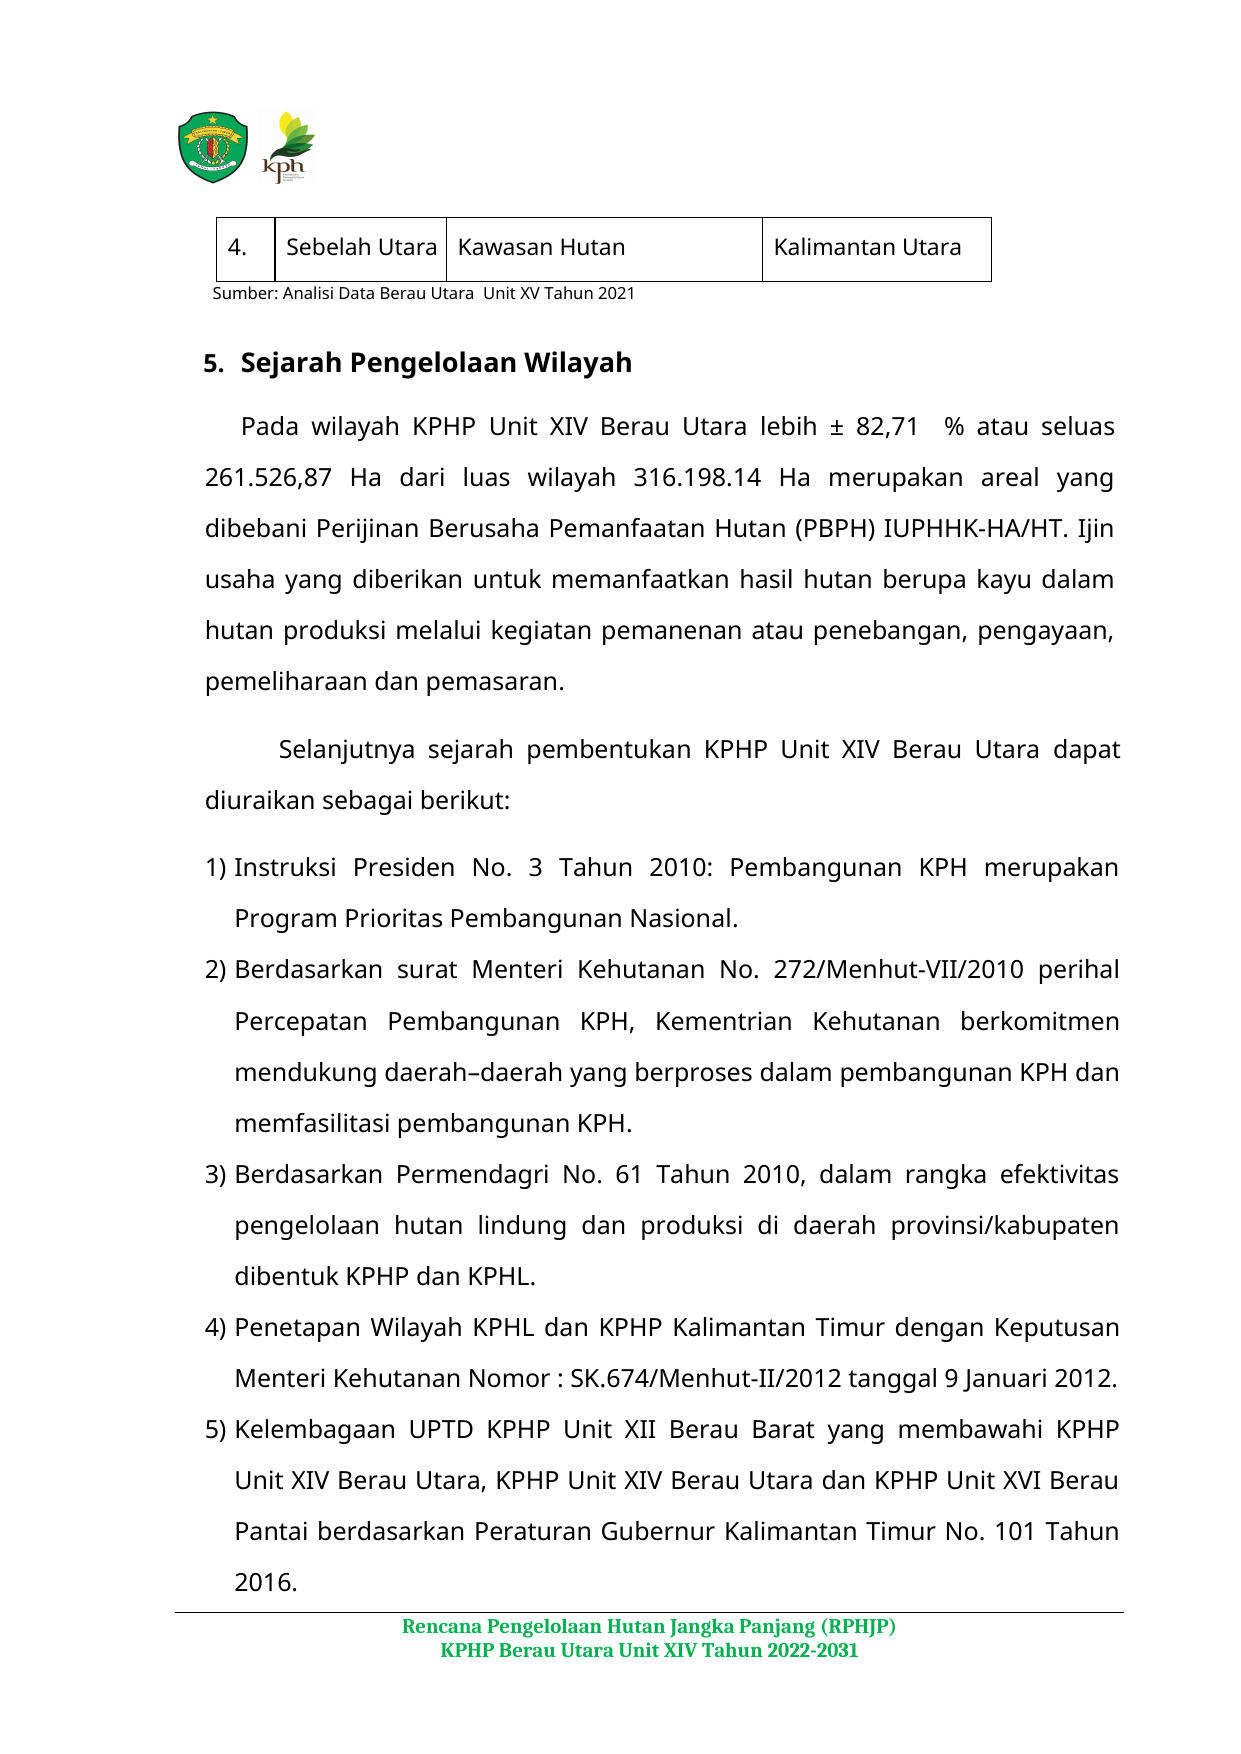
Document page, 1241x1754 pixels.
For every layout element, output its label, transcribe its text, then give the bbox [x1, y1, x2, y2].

list Kelembagaan UPTD KPHP Unit XII Berau Barat yang membawahi KPHP Unit XIV Berau Utara, KPHP Unit XIV Berau Utara dan KPHP Unit XVI Berau Pantai berdasarkan Peraturan Gubernur Kalimantan Timur No. 101 Tahun 2016. [204, 1411, 1121, 1599]
table_cell Kalimantan Utara [763, 218, 991, 281]
list Instruksi Presiden No. 3 Tahun 2010: Pembangunan KPH merupakan Program Prioritas Pembangunan Nasional. [204, 850, 1121, 935]
list Berdasarkan Permendagri No. 61 Tahun 2010, dalam rangka efektivitas pengelolaan hutan lindung dan produksi di daerah provinsi/kabupaten dibentuk KPHP dan KPHL. [204, 1156, 1121, 1292]
subtitle Sejarah Pengelolaan Wilayah [203, 343, 1121, 380]
list Penetapan Wilayah KPHL dan KPHP Kalimantan Timur dengan Keputusan Menteri Kehutanan Nomor : SK.674/Menhut-II/2012 tanggal 9 Januari 2012. [204, 1309, 1121, 1394]
text Sumber: Analisi Data Berau Utara Unit XV Tahun 2021 [212, 282, 1124, 304]
picture [257, 109, 317, 185]
text Pada wilayah KPHP Unit XIV Berau Utara lebih ± 82,71 % atau seluas 261.526,87 Ha dari luas wilayah 316.198.14 Ha merupakan areal yang dibebani Perijinan Berusaha Pemanfaatan Hutan (PBPH) IUPHHK-HA/HT. Ijin usaha yang diberikan untuk memanfaatkan hasil hutan berupa kayu dalam hutan produksi melalui kegiatan pemanenan atau penebangan, pengayaan, pemeliharaan dan pemasaran. [204, 408, 1116, 698]
text Selanjutnya sejarah pembentukan KPHP Unit XIV Berau Utara dapat diuraikan sebagai berikut: [204, 731, 1121, 816]
list Berdasarkan surat Menteri Kehutanan No. 272/Menhut-VII/2010 perihal Percepatan Pembangunan KPH, Kementrian Kehutanan berkomitmen mendukung daerah–daerah yang berproses dalam pembangunan KPH dan memfasilitasi pembangunan KPH. [204, 952, 1121, 1139]
picture [175, 109, 251, 185]
table_cell Sebelah Utara [276, 218, 446, 281]
table_cell Kawasan Hutan [447, 218, 762, 281]
table_cell 4. [217, 218, 274, 281]
